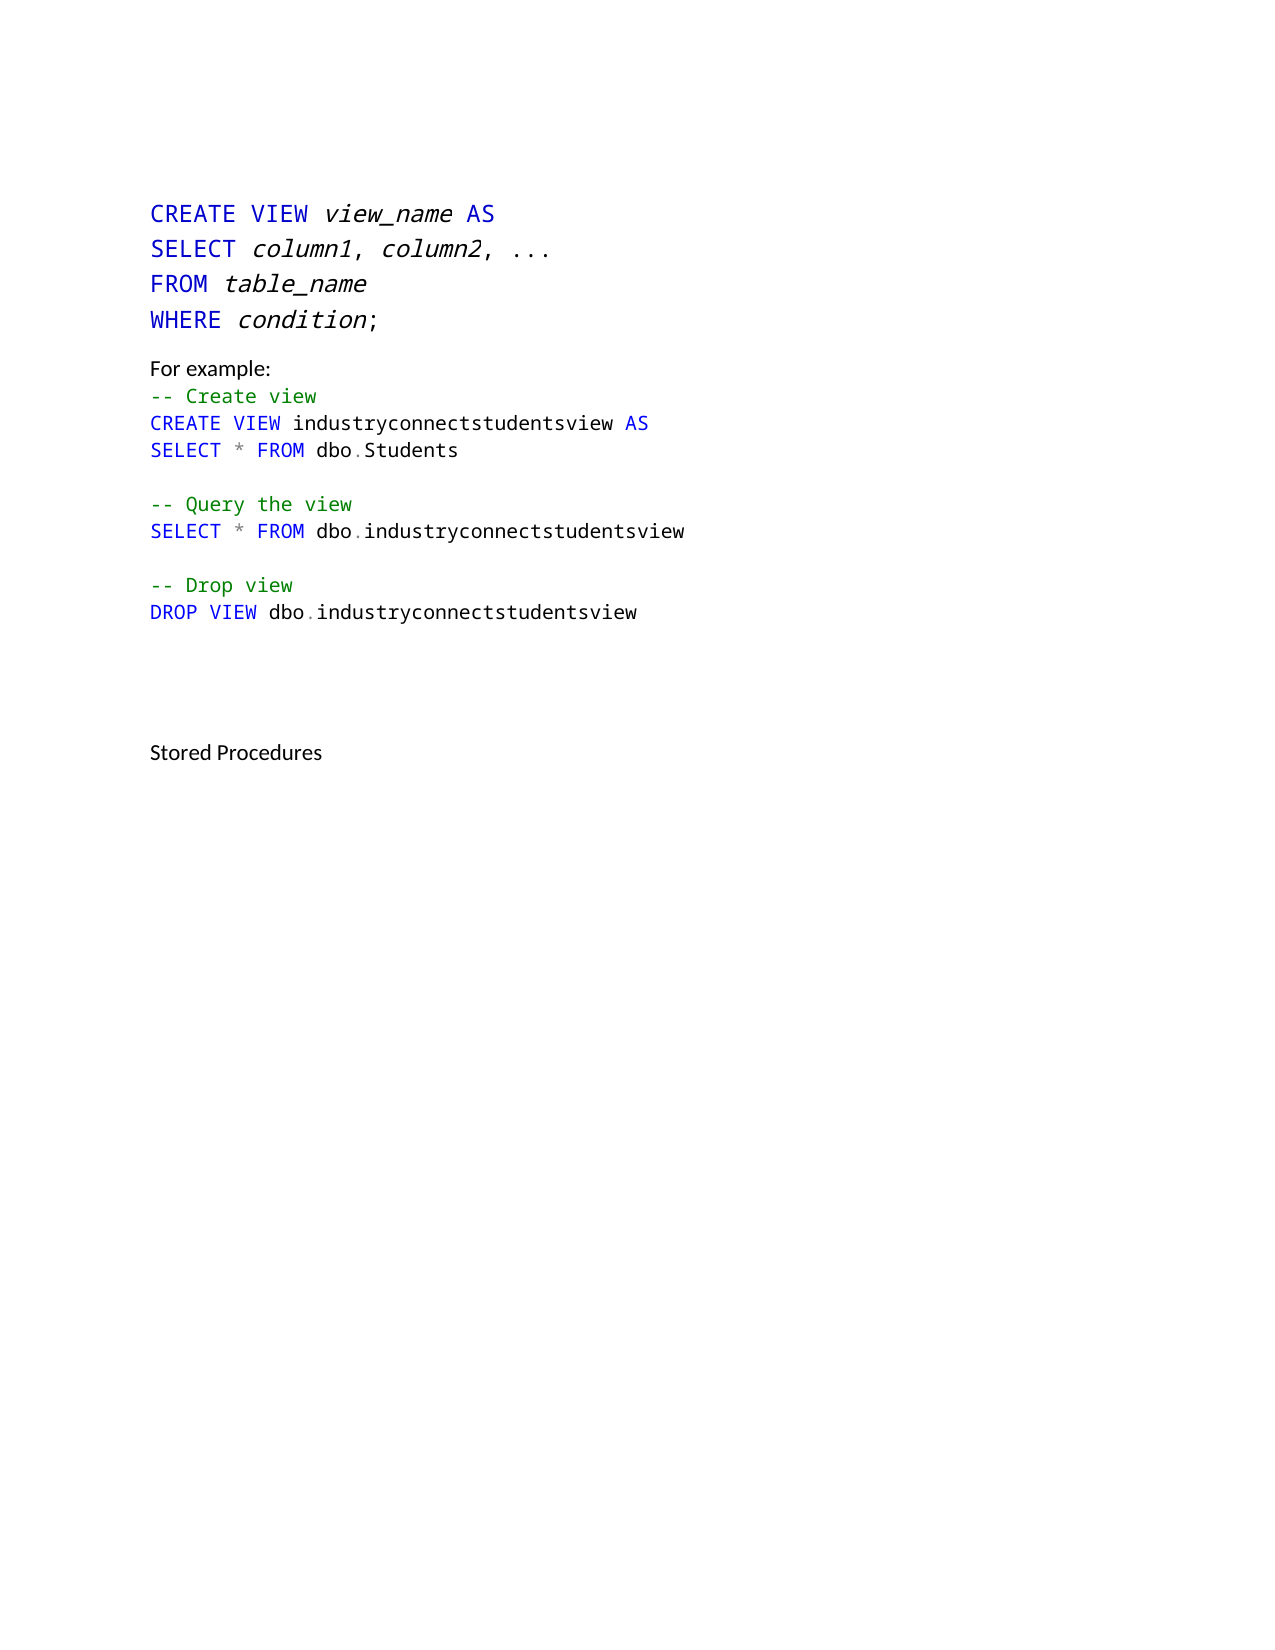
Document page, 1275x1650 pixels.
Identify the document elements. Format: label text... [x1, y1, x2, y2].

text -- Create view [150, 382, 1125, 409]
text DROP VIEW dbo.industryconnectstudentsview [150, 598, 1125, 625]
text CREATE VIEW view_name AS SELECT column1, column2, ... FROM table_name WHERE condition; [150, 197, 1125, 335]
text CREATE VIEW industryconnectstudentsview AS [150, 409, 1125, 436]
text SELECT * FROM dbo.industryconnectstudentsview [150, 517, 1125, 544]
text SELECT * FROM dbo.Students [150, 436, 1125, 463]
text For example: [150, 354, 1125, 382]
text Stored Procedures [150, 738, 1125, 766]
text -- Query the view [150, 490, 1125, 517]
text -- Drop view [150, 571, 1125, 598]
